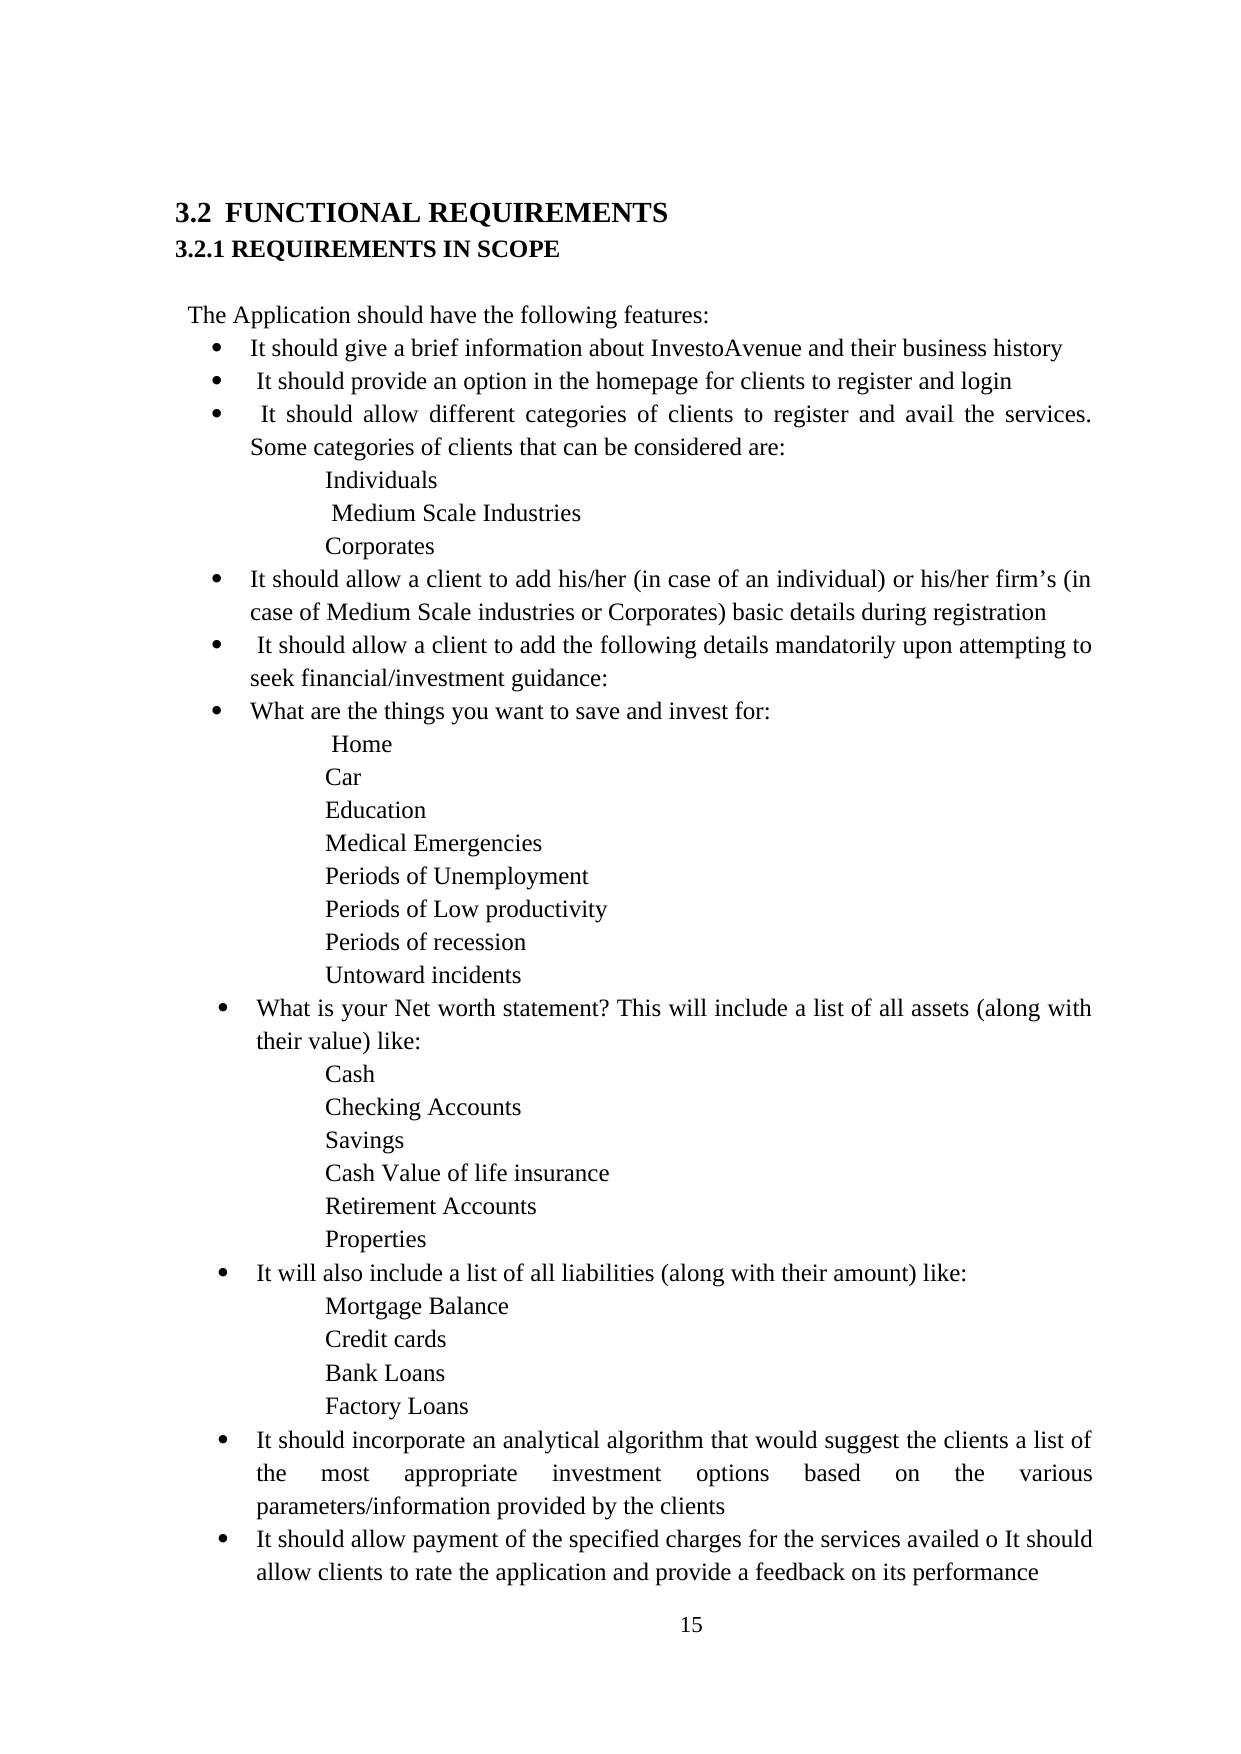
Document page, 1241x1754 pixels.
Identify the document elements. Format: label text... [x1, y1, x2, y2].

list It should allow payment of the specified charges for the services availed o It should allow clients to rate the application and provide a feedback on its performance [218, 1524, 1093, 1586]
list What are the things you want to save and invest for: [212, 696, 1160, 725]
text Home [250, 729, 1160, 758]
text Periods of Low productivity [250, 894, 1160, 923]
list Medium Scale Industries [325, 498, 1160, 527]
list Individuals [325, 465, 1160, 493]
text Medical Emergencies [250, 828, 1160, 857]
list It will also include a list of all liabilities (along with their amount) like: [218, 1258, 1160, 1286]
list Savings [256, 1125, 1160, 1154]
text 3.2.1 REQUIREMENTS IN SCOPE [175, 234, 1160, 262]
subtitle FUNCTIONAL REQUIREMENTS [175, 195, 1160, 229]
text Periods of recession [250, 927, 1160, 956]
text Car [175, 762, 1160, 791]
list It should allow a client to add his/her (in case of an individual) or his/her firm’s (in case of Medium Scale industries or Corporates) basic details during registration [212, 564, 1093, 626]
list It should give a brief information about InvestoAvenue and their business history [212, 333, 1160, 361]
text Mortgage Balance [250, 1291, 1160, 1320]
text Credit cards [250, 1324, 1160, 1353]
list It should provide an option in the homepage for clients to register and login [212, 366, 1160, 394]
list What is your Net worth statement? This will include a list of all assets (along with their value) like: [218, 993, 1093, 1055]
text Bank Loans [250, 1358, 1160, 1387]
list It should allow different categories of clients to register and avail the services. Some categories of clients that can be considered are: [212, 399, 1093, 461]
list Cash [256, 1059, 1160, 1088]
list Retirement Accounts [256, 1191, 1160, 1220]
text Periods of Unemployment [175, 861, 1160, 890]
list Checking Accounts [256, 1092, 1160, 1121]
list Corporates [325, 531, 1160, 559]
list It should incorporate an analytical algorithm that would suggest the clients a list of the most appropriate investment options based on the various parameters/information provided by the clients [218, 1425, 1093, 1520]
text Factory Loans [250, 1391, 1160, 1420]
list Cash Value of life insurance [256, 1158, 1160, 1187]
text Untoward incidents [250, 960, 1093, 989]
list It should allow a client to add the following details mandatorily upon attempting to seek financial/investment guidance: [212, 630, 1093, 692]
list Properties [256, 1224, 1160, 1253]
text Education [250, 795, 1160, 824]
text The Application should have the following features: [175, 300, 1160, 328]
